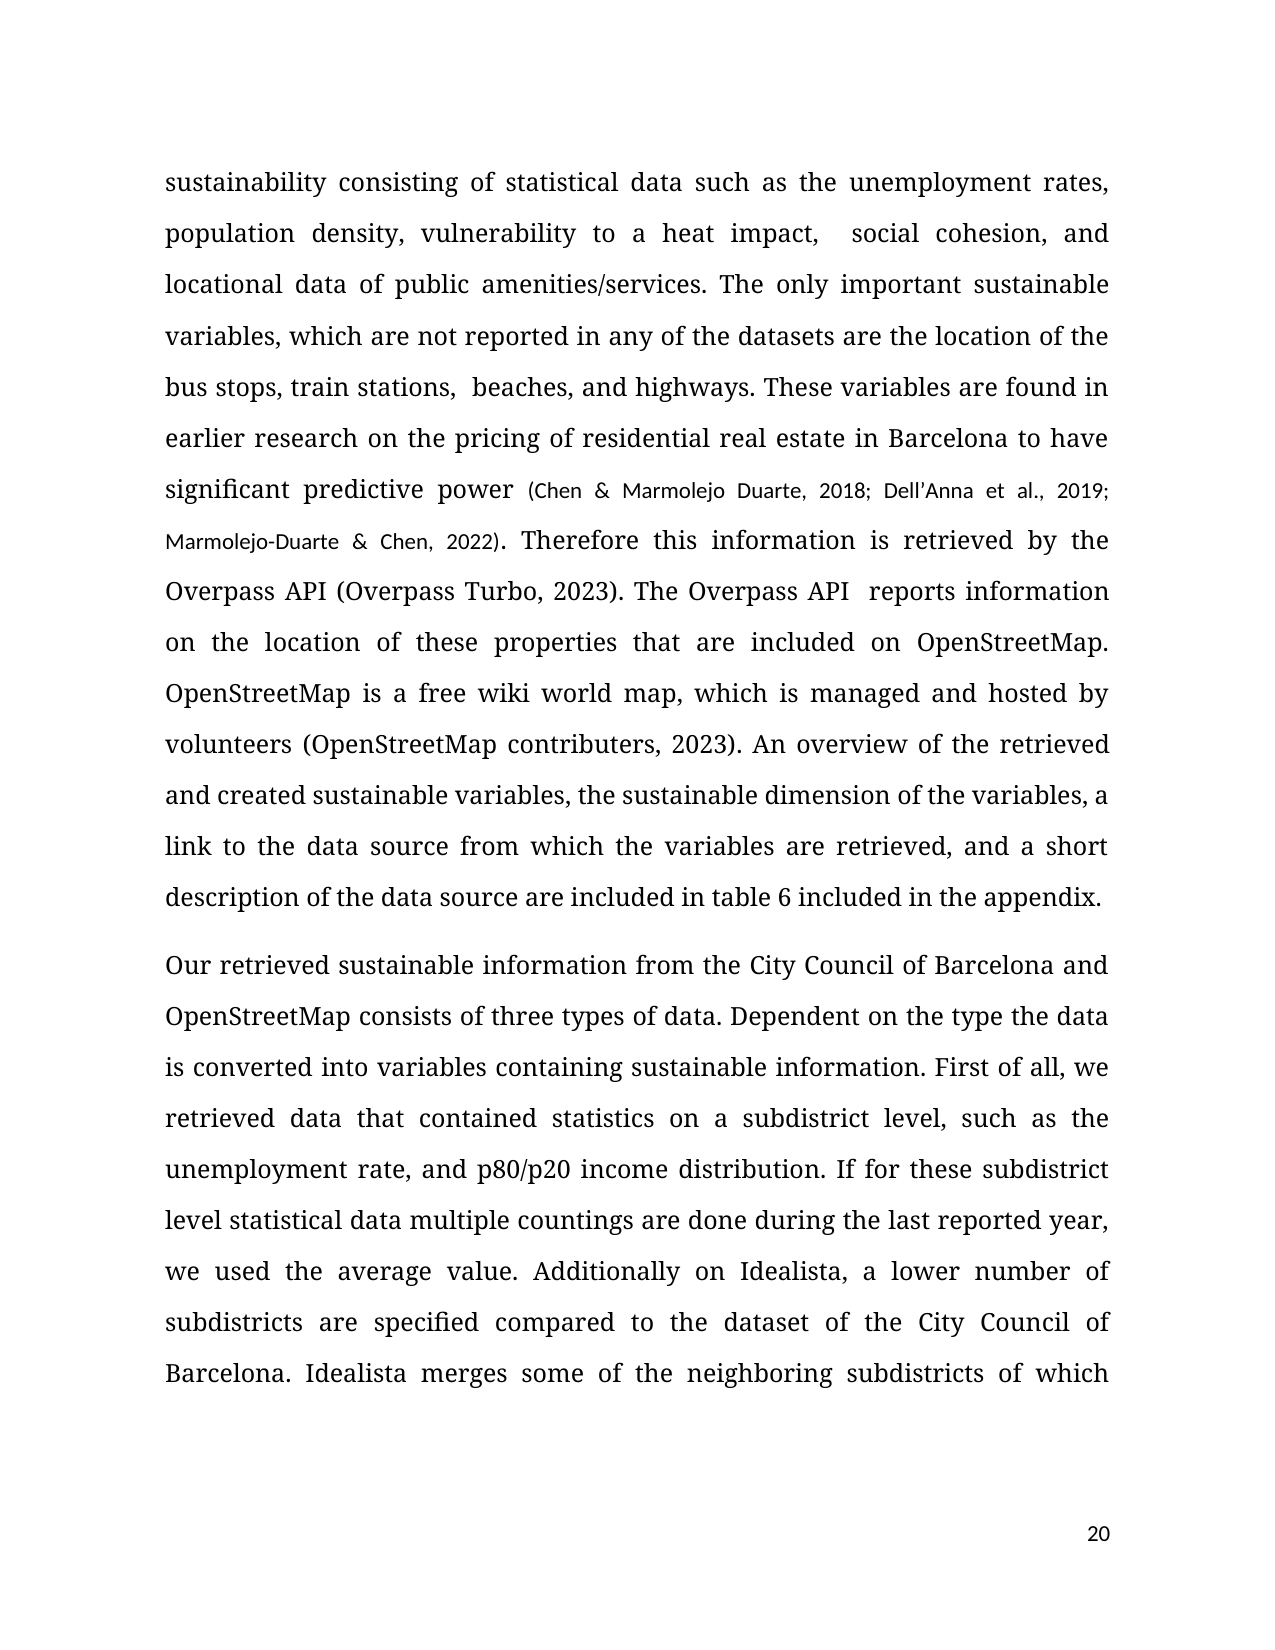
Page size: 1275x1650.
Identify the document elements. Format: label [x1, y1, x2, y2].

text [165, 165, 1110, 914]
text [165, 947, 1110, 1390]
